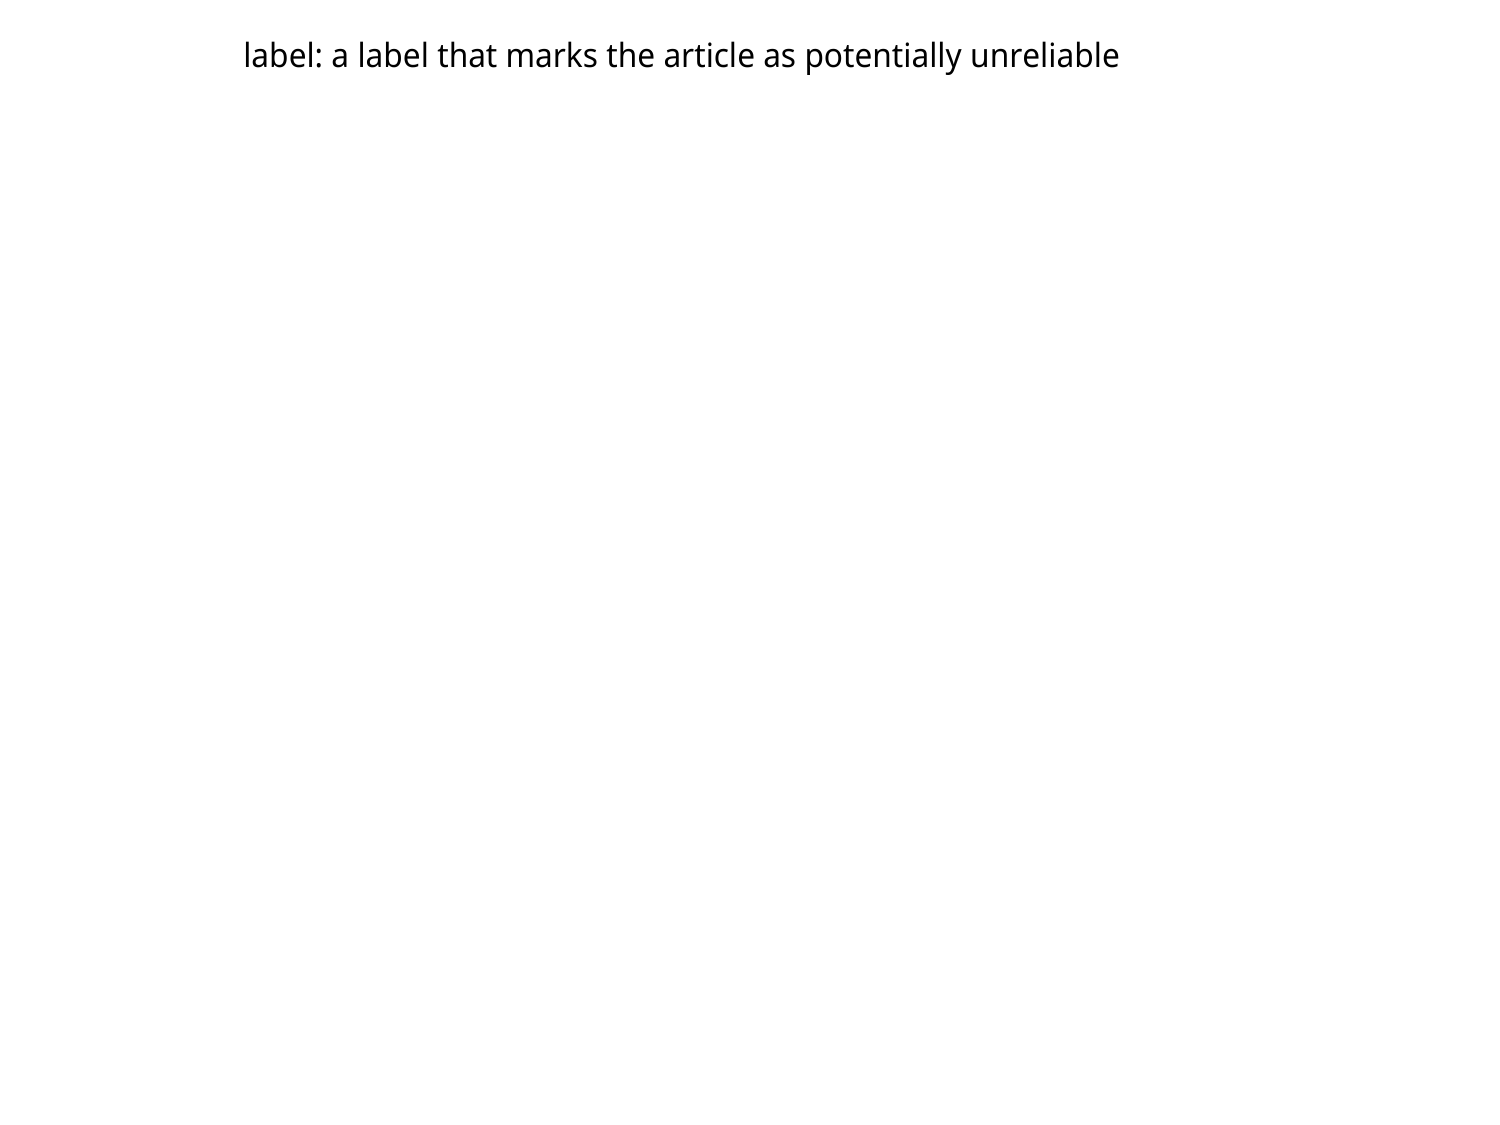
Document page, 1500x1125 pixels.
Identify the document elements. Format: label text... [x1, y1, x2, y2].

text label: a label that marks the article as potentially unreliable [243, 35, 1485, 76]
